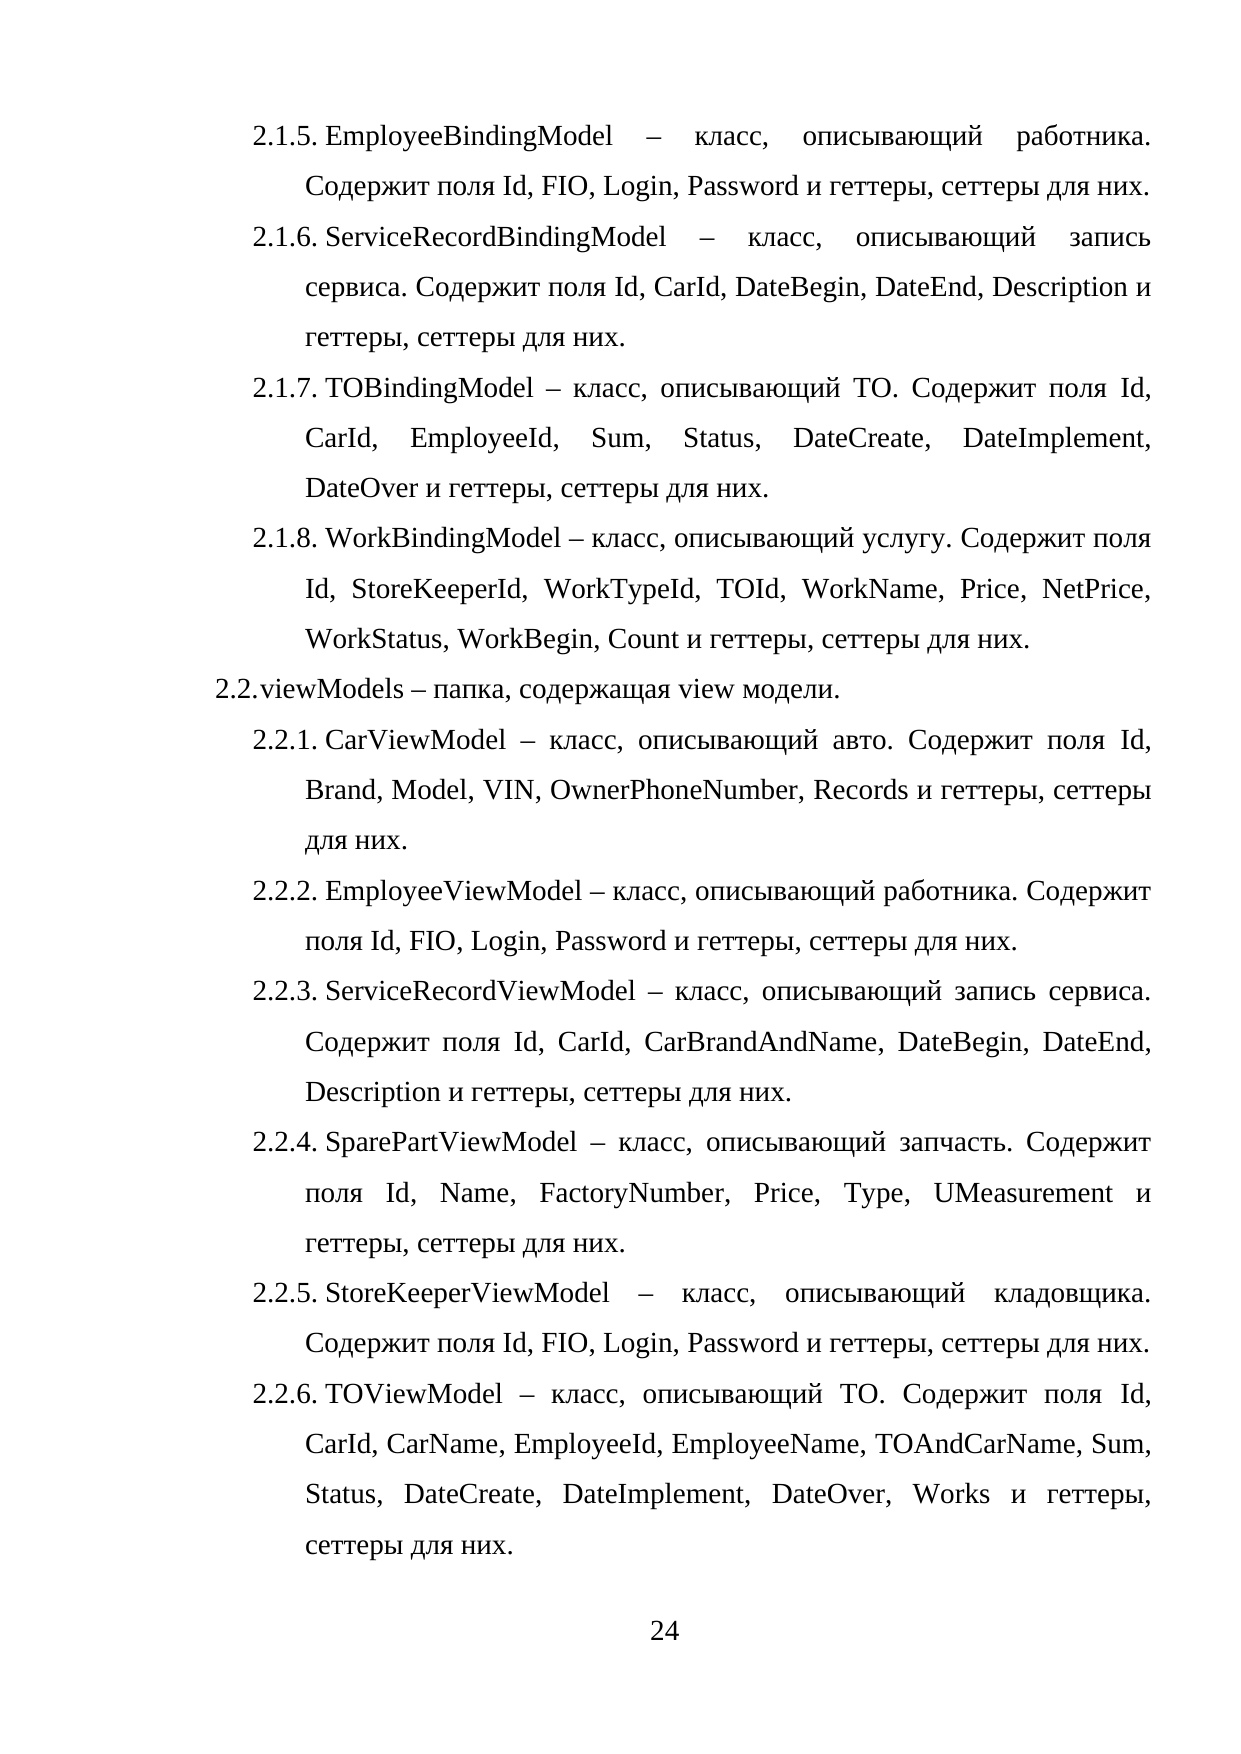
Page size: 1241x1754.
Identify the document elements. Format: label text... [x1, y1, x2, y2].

list SparePartViewModel – класс, описывающий запчасть. Содержит поля Id, Name, FactoryNumber, Price, Type, UMeasurement и геттеры, сеттеры для них. [252, 1124, 1152, 1258]
list CarViewModel – класс, описывающий авто. Содержит поля Id, Brand, Model, VIN, OwnerPhoneNumber, Records и геттеры, сеттеры для них. [252, 722, 1152, 856]
list WorkBindingModel – класс, описывающий услугу. Содержит поля Id, StoreKeeperId, WorkTypeId, TOId, WorkName, Price, NetPrice, WorkStatus, WorkBegin, Count и геттеры, сеттеры для них. [252, 521, 1152, 655]
list EmployeeBindingModel – класс, описывающий работника. Содержит поля Id, FIO, Login, Password и геттеры, сеттеры для них. [252, 118, 1152, 202]
list EmployeeViewModel – класс, описывающий работника. Содержит поля Id, FIO, Login, Password и геттеры, сеттеры для них. [252, 873, 1152, 957]
list TOBindingModel – класс, описывающий ТО. Содержит поля Id, CarId, EmployeeId, Sum, Status, DateCreate, DateImplement, DateOver и геттеры, сеттеры для них. [252, 370, 1152, 504]
list StoreKeeperViewModel – класс, описывающий кладовщика. Содержит поля Id, FIO, Login, Password и геттеры, сеттеры для них. [252, 1275, 1152, 1359]
list viewModels – папка, содержащая view модели. [215, 672, 1152, 705]
list TOViewModel – класс, описывающий ТО. Содержит поля Id, CarId, CarName, EmployeeId, EmployeeName, TOAndCarName, Sum, Status, DateCreate, DateImplement, DateOver, Works и геттеры, сеттеры для них. [252, 1376, 1152, 1560]
list ServiceRecordBindingModel – класс, описывающий запись сервиса. Содержит поля Id, CarId, DateBegin, DateEnd, Description и геттеры, сеттеры для них. [252, 219, 1152, 353]
list ServiceRecordViewModel – класс, описывающий запись сервиса. Содержит поля Id, CarId, CarBrandAndName, DateBegin, DateEnd, Description и геттеры, сеттеры для них. [252, 973, 1152, 1108]
